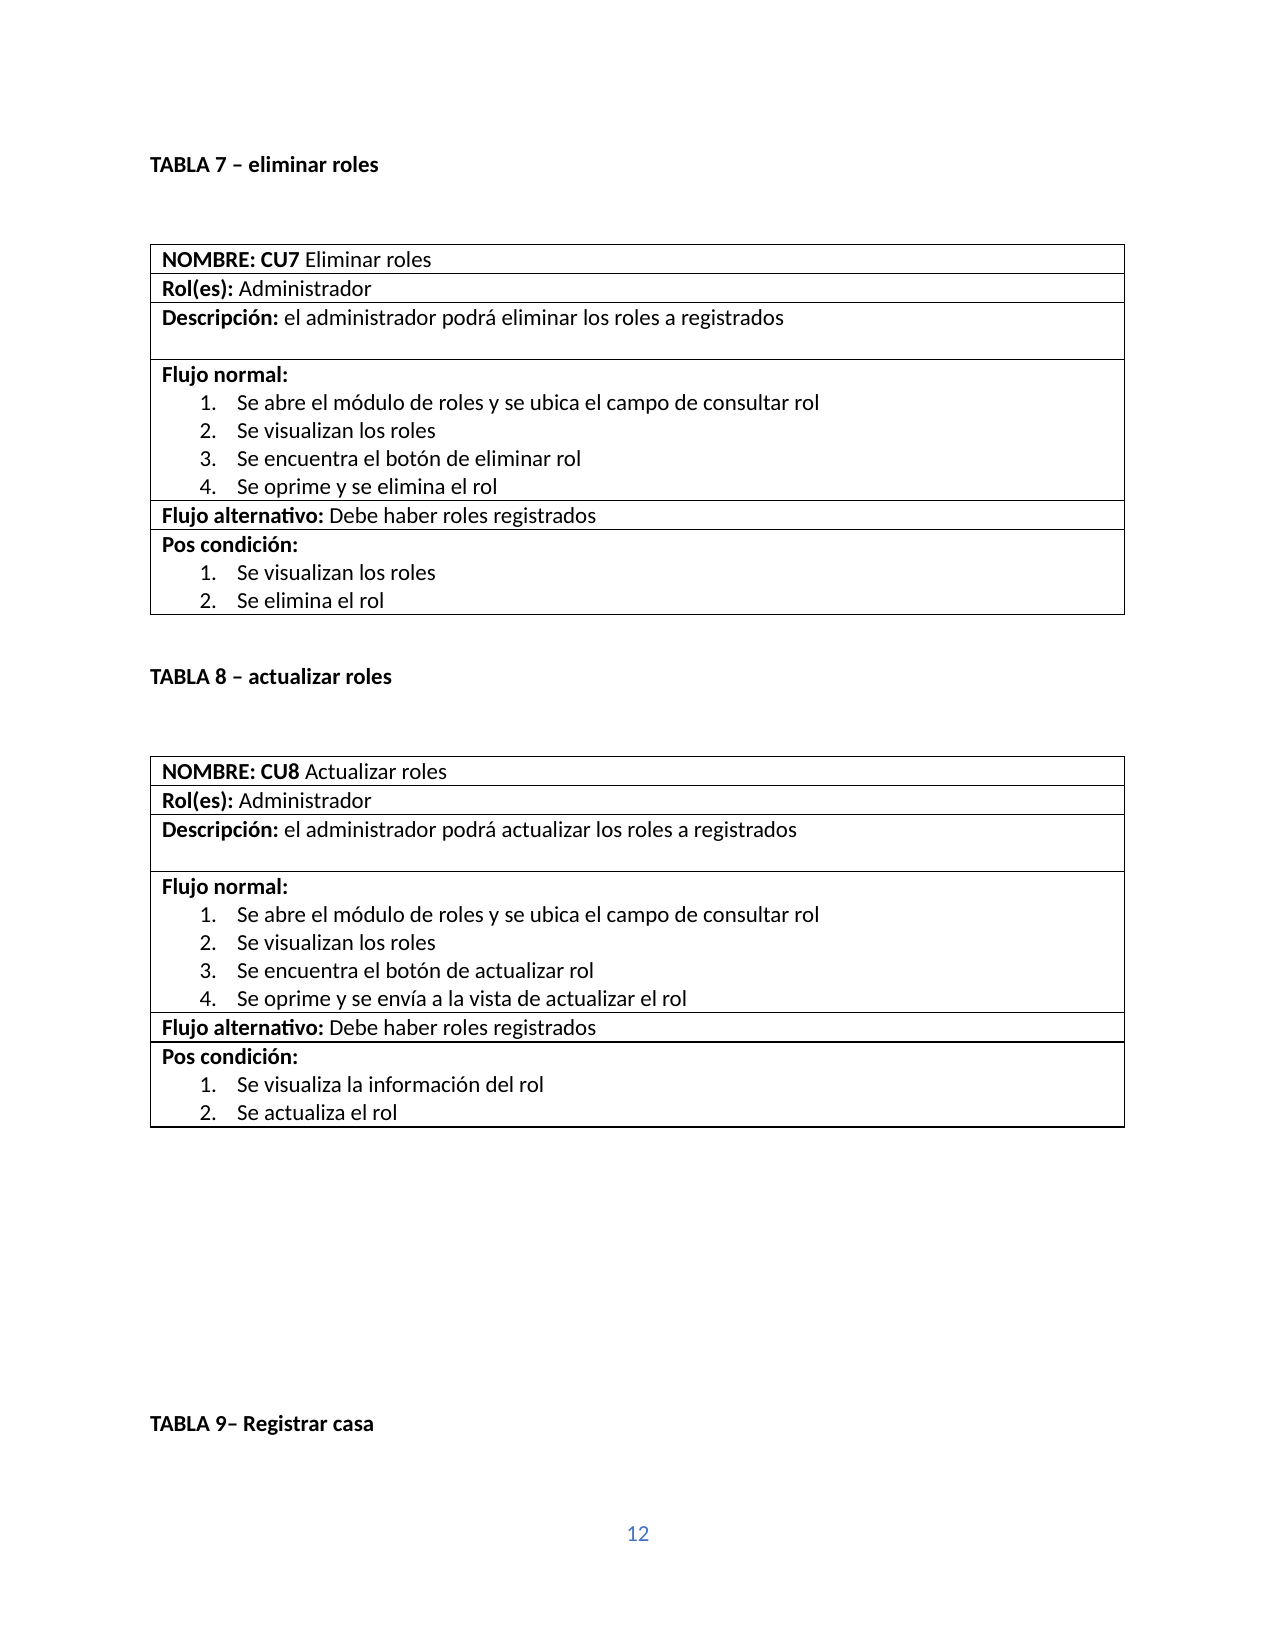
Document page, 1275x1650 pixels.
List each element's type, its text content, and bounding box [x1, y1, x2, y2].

table_cell Flujo normal: Se abre el módulo de roles y se ubica el campo de consultar rol Se visualizan los roles Se encuentra el botón de actualizar rol Se oprime y se envía a la vista de actualizar el rol [151, 872, 1124, 1012]
text TABLA 7 – eliminar roles [150, 150, 1125, 178]
text TABLA 8 – actualizar roles [150, 662, 1125, 690]
text TABLA 9– Registrar casa [150, 1409, 1125, 1437]
table_cell Pos condición: Se visualizan los roles Se elimina el rol [151, 530, 1124, 614]
table_header NOMBRE: CU7 Eliminar roles [151, 245, 1124, 273]
table_cell Descripción: el administrador podrá actualizar los roles a registrados [151, 815, 1124, 871]
table_cell Pos condición: Se visualiza la información del rol Se actualiza el rol [151, 1043, 1124, 1126]
table_cell Flujo alternativo: Debe haber roles registrados [151, 501, 1124, 529]
table_cell Rol(es): Administrador [151, 786, 1124, 814]
table_cell Flujo alternativo: Debe haber roles registrados [151, 1013, 1124, 1041]
table_cell Descripción: el administrador podrá eliminar los roles a registrados [151, 303, 1124, 359]
table_cell Flujo normal: Se abre el módulo de roles y se ubica el campo de consultar rol Se visualizan los roles Se encuentra el botón de eliminar rol Se oprime y se elimina el rol [151, 360, 1124, 500]
table_cell Rol(es): Administrador [151, 274, 1124, 302]
table_header NOMBRE: CU8 Actualizar roles [151, 757, 1124, 785]
